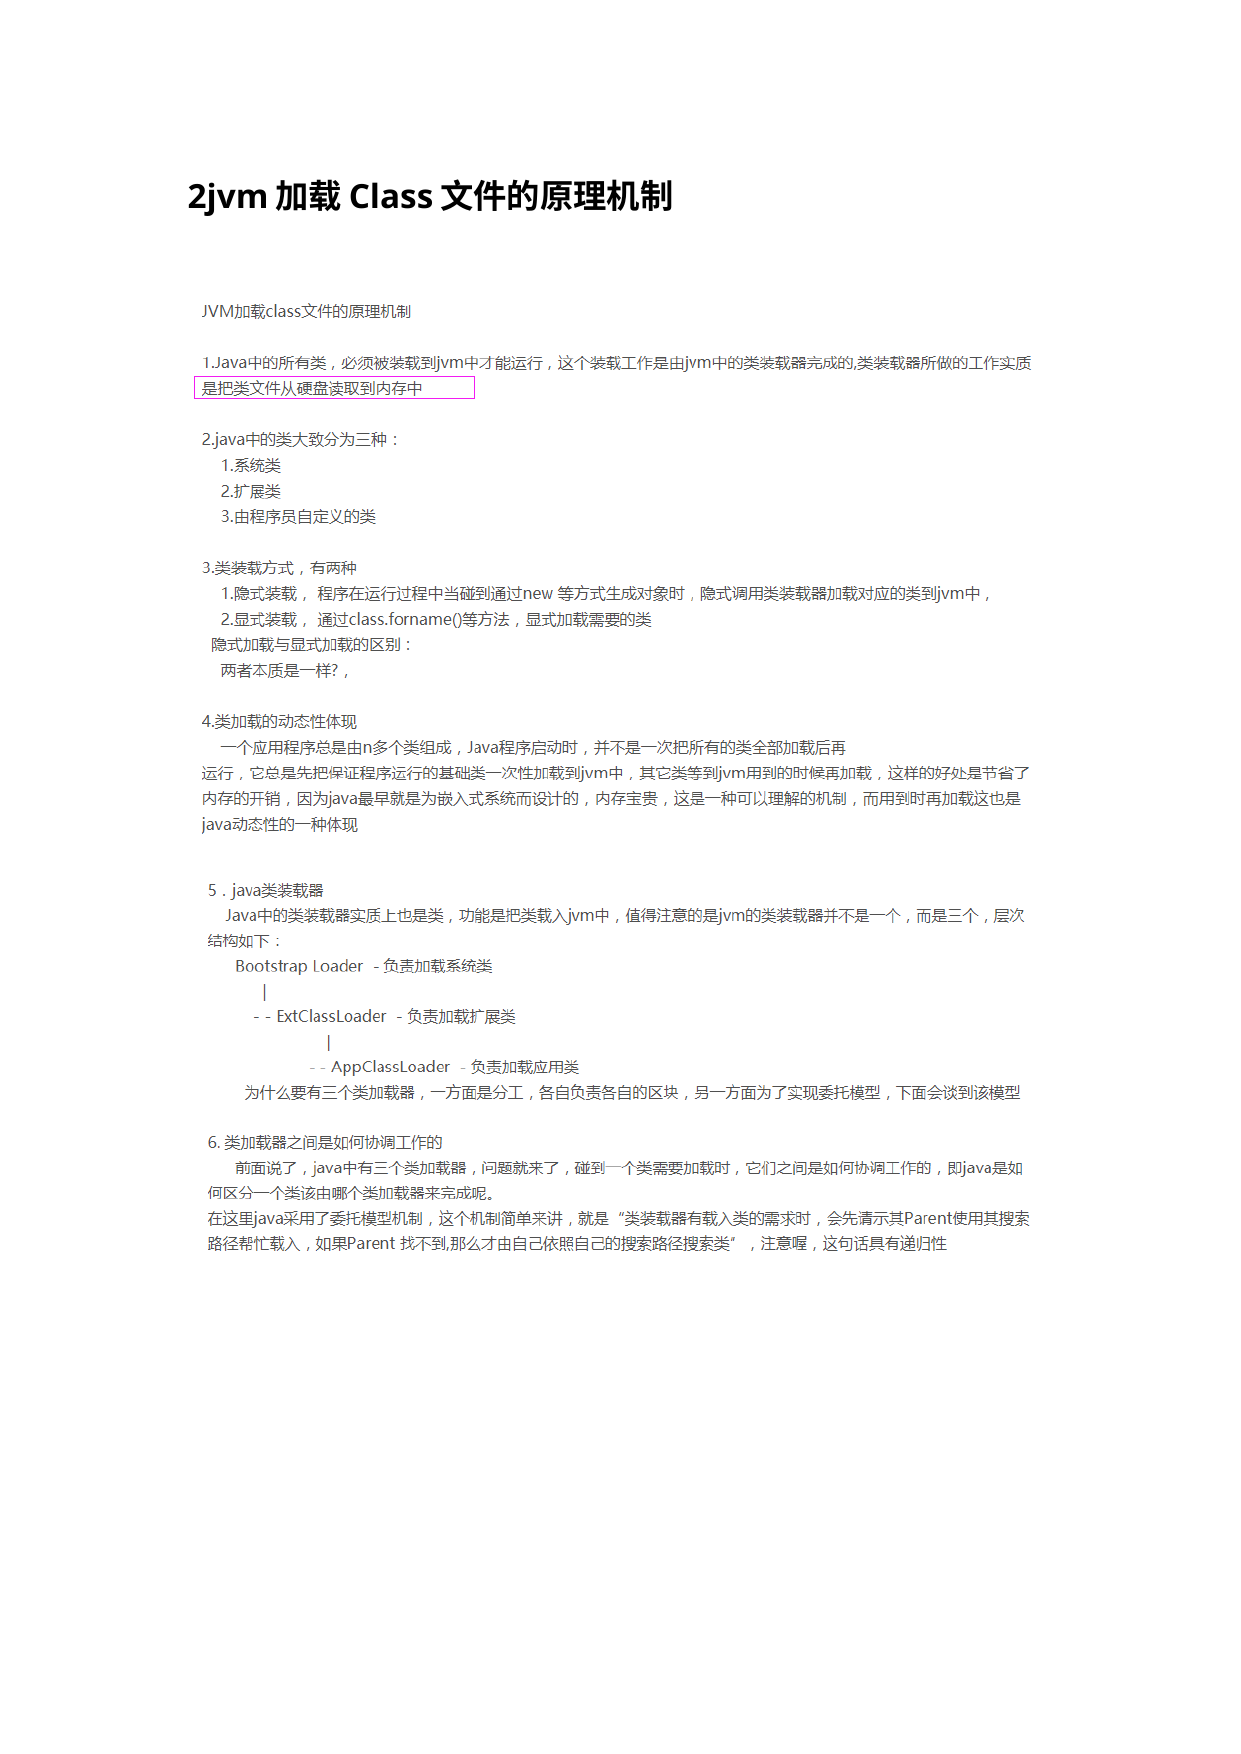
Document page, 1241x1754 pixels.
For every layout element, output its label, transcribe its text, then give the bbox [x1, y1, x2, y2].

picture [187, 289, 1053, 847]
picture [187, 874, 1053, 1264]
subtitle 2jvm加载Class文件的原理机制 [187, 162, 1053, 227]
